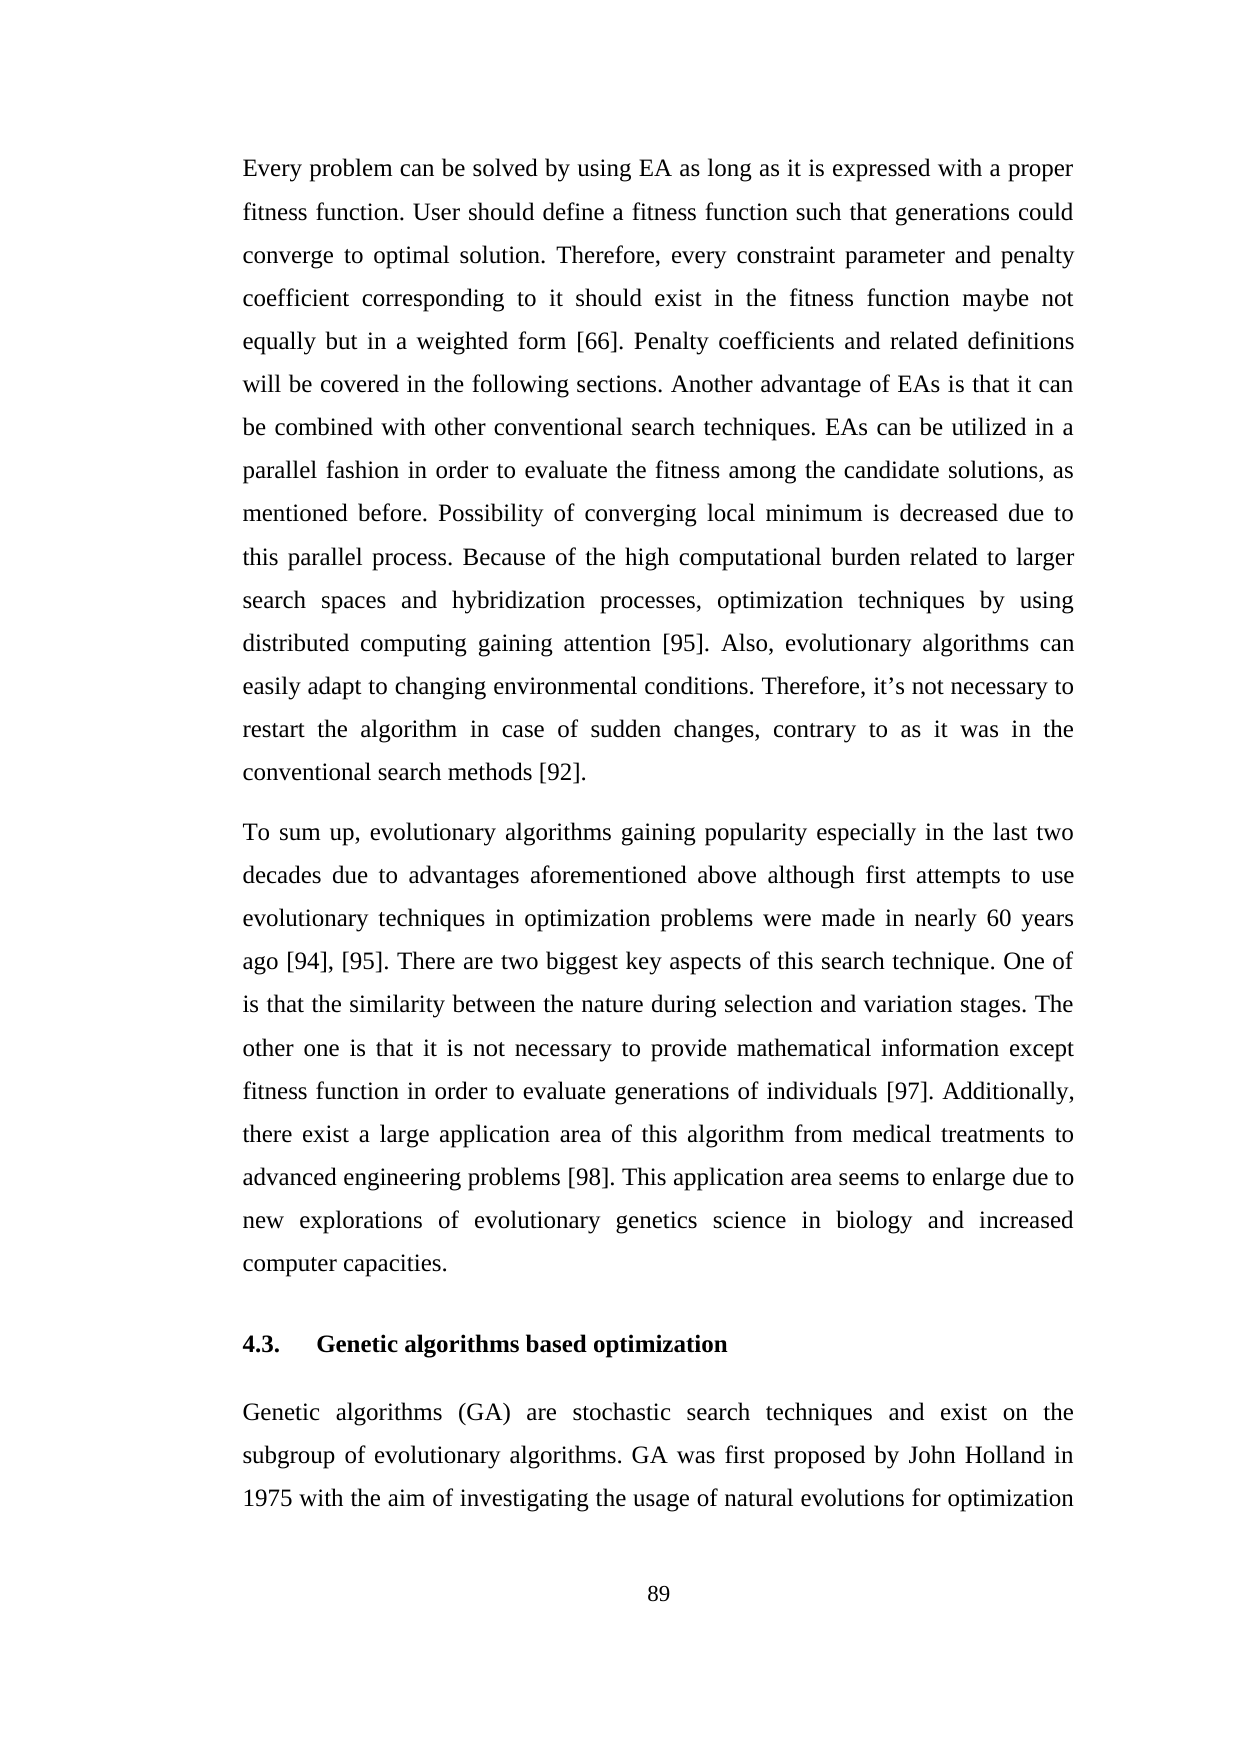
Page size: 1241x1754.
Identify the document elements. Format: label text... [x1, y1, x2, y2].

text Every problem can be solved by using EA as long as it is expressed with a proper fitness function. User should define a fitness function such that generations could converge to optimal solution. Therefore, every constraint parameter and penalty coefficient corresponding to it should exist in the fitness function maybe not equally but in a weighted form [66]. Penalty coefficients and related definitions will be covered in the following sections. Another advantage of EAs is that it can be combined with other conventional search techniques. EAs can be utilized in a parallel fashion in order to evaluate the fitness among the candidate solutions, as mentioned before. Possibility of converging local minimum is decreased due to this parallel process. Because of the high computational burden related to larger search spaces and hybridization processes, optimization techniques by using distributed computing gaining attention [95]. Also, evolutionary algorithms can easily adapt to changing environmental conditions. Therefore, it’s not necessary to restart the algorithm in case of sudden changes, contrary to as it was in the conventional search methods [92]. [242, 153, 1075, 786]
text To sum up, evolutionary algorithms gaining popularity especially in the last two decades due to advantages aforementioned above although first attempts to use evolutionary techniques in optimization problems were made in nearly 60 years ago [94], [95]. There are two biggest key aspects of this search technique. One of is that the similarity between the nature during selection and variation stages. The other one is that it is not necessary to provide mathematical information except fitness function in order to evaluate generations of individuals [97]. Additionally, there exist a large application area of this algorithm from medical treatments to advanced engineering problems [98]. This application area seems to enlarge due to new explorations of evolutionary genetics science in biology and increased computer capacities. [242, 817, 1075, 1277]
subtitle Genetic algorithms based optimization [242, 1329, 1075, 1358]
